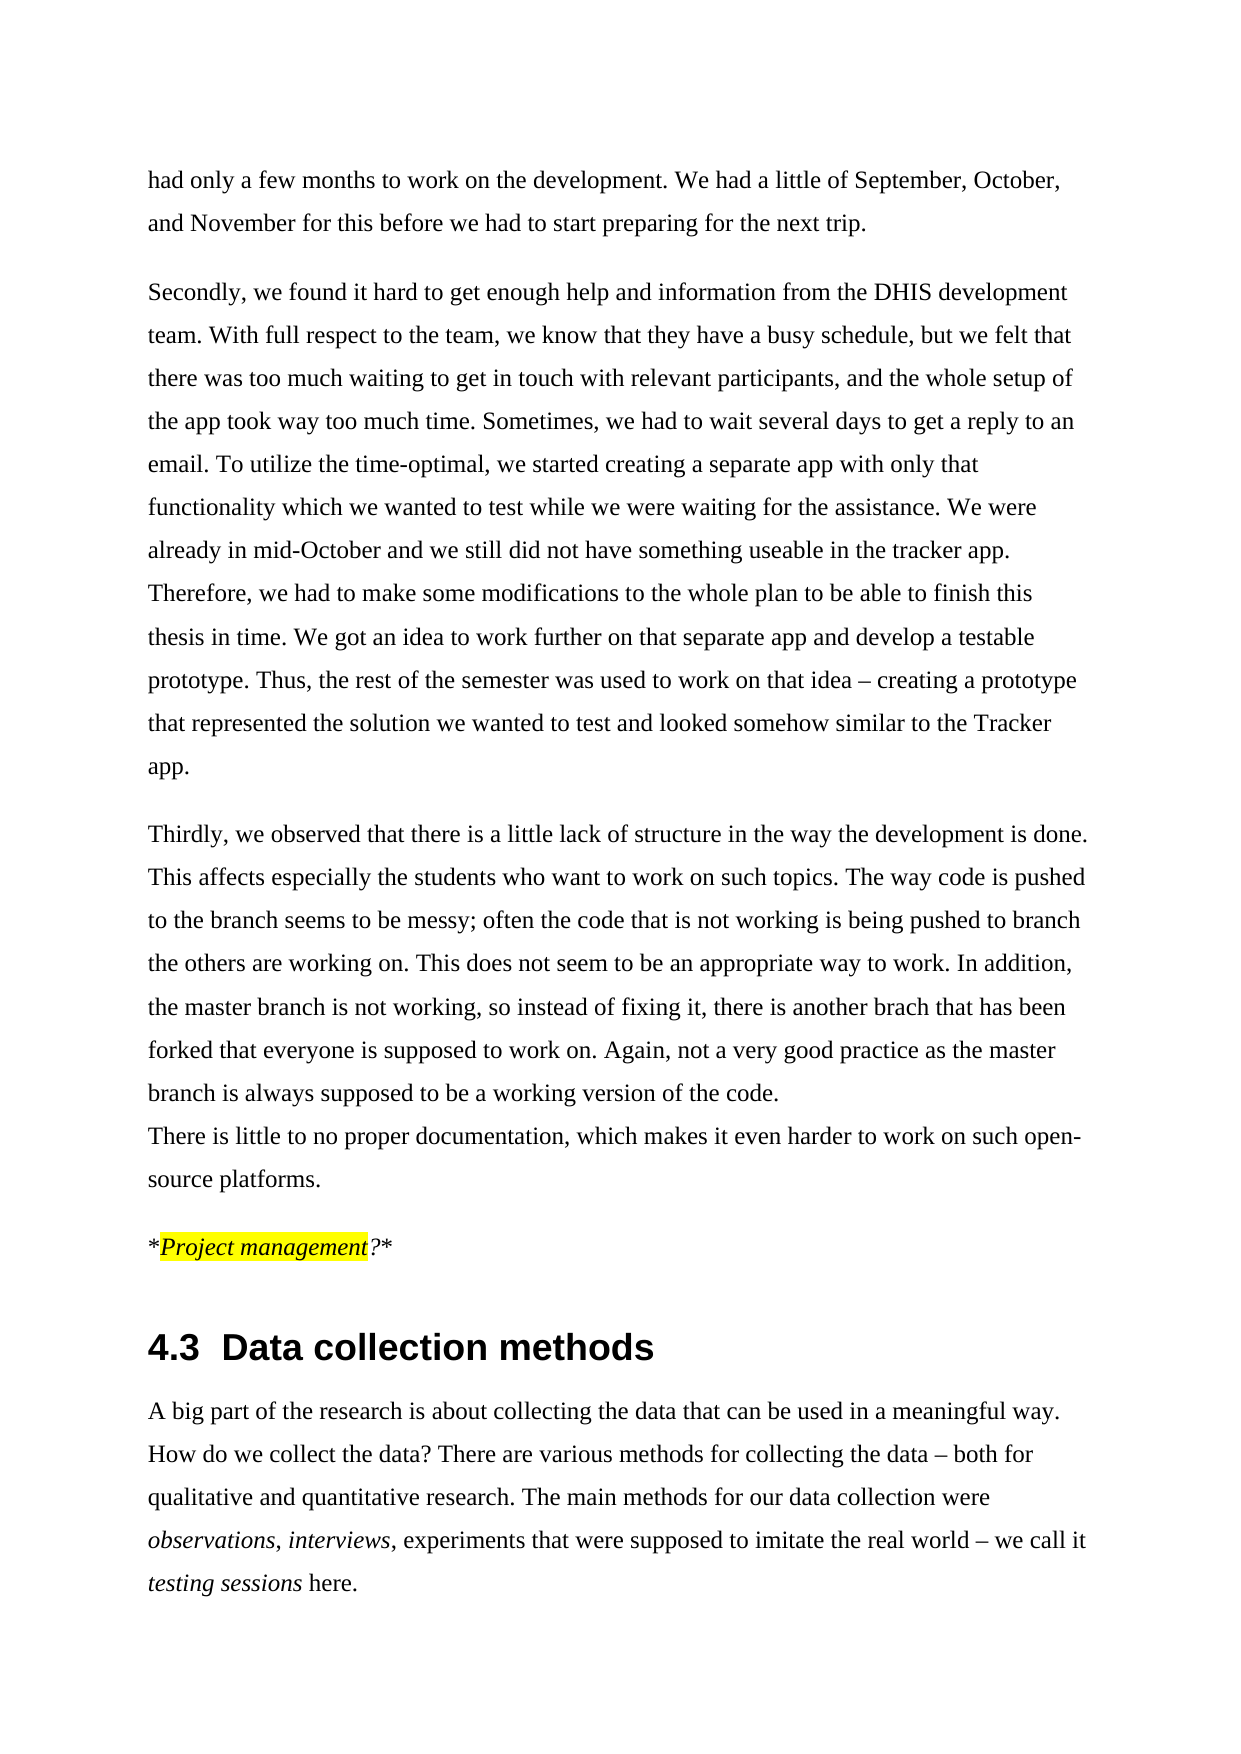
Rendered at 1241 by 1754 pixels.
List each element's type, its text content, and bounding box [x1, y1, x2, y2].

text A big part of the research is about collecting the data that can be used in a meaningful way. How do we collect the data? There are various methods for collecting the data – both for qualitative and quantitative research. The main methods for our data collection were observations, interviews, experiments that were supposed to imitate the real world – we call it testing sessions here. [148, 1396, 1092, 1597]
text Thirdly, we observed that there is a little lack of structure in the way the development is done. This affects especially the students who want to work on such topics. The way code is pushed to the branch seems to be messy; often the code that is not working is being pushed to branch the others are working on. This does not seem to be an appropriate way to work. In addition, the master branch is not working, so instead of fixing it, there is another brach that has been forked that everyone is supposed to work on. Again, not a very good practice as the master branch is always supposed to be a working version of the code. There is little to no proper documentation, which makes it even harder to work on such open-source platforms. [148, 819, 1092, 1193]
text Data collection methods [148, 1325, 1092, 1368]
text *Project management?* [368, 1232, 1092, 1261]
text Secondly, we found it hard to get enough help and information from the DHIS development team. With full respect to the team, we know that they have a busy schedule, but we felt that there was too much waiting to get in touch with relevant participants, and the whole setup of the app took way too much time. Sometimes, we had to wait several days to get a reply to an email. To utilize the time-optimal, we started creating a separate app with only that functionality which we wanted to test while we were waiting for the assistance. We were already in mid-October and we still did not have something useable in the tracker app. Therefore, we had to make some modifications to the whole plan to be able to finish this thesis in time. We got an idea to work further on that separate app and develop a testable prototype. Thus, the rest of the semester was used to work on that idea – creating a prototype that represented the solution we wanted to test and looked somehow similar to the Tracker app. [148, 277, 1092, 780]
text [148, 165, 1092, 237]
